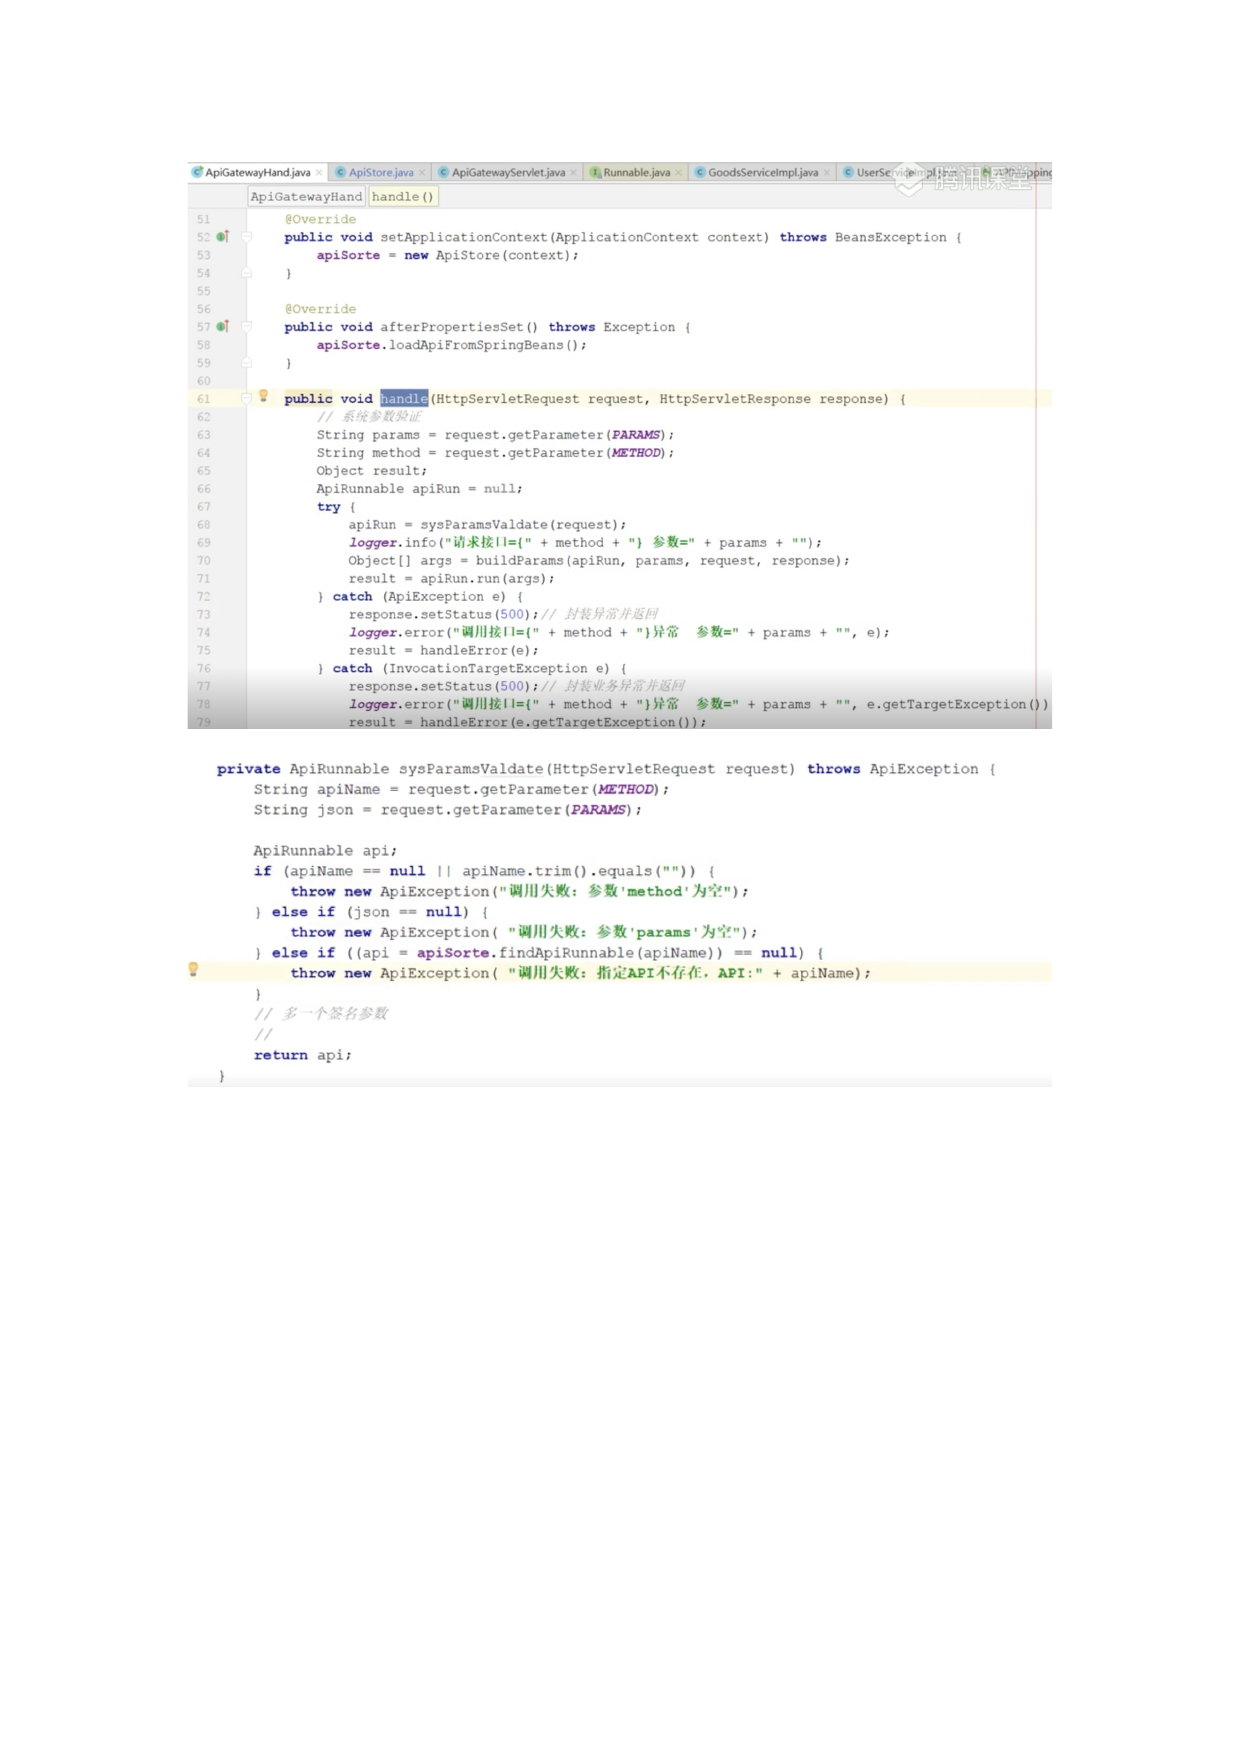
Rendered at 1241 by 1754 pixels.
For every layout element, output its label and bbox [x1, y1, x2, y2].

picture [187, 162, 1053, 729]
picture [187, 747, 1053, 1087]
